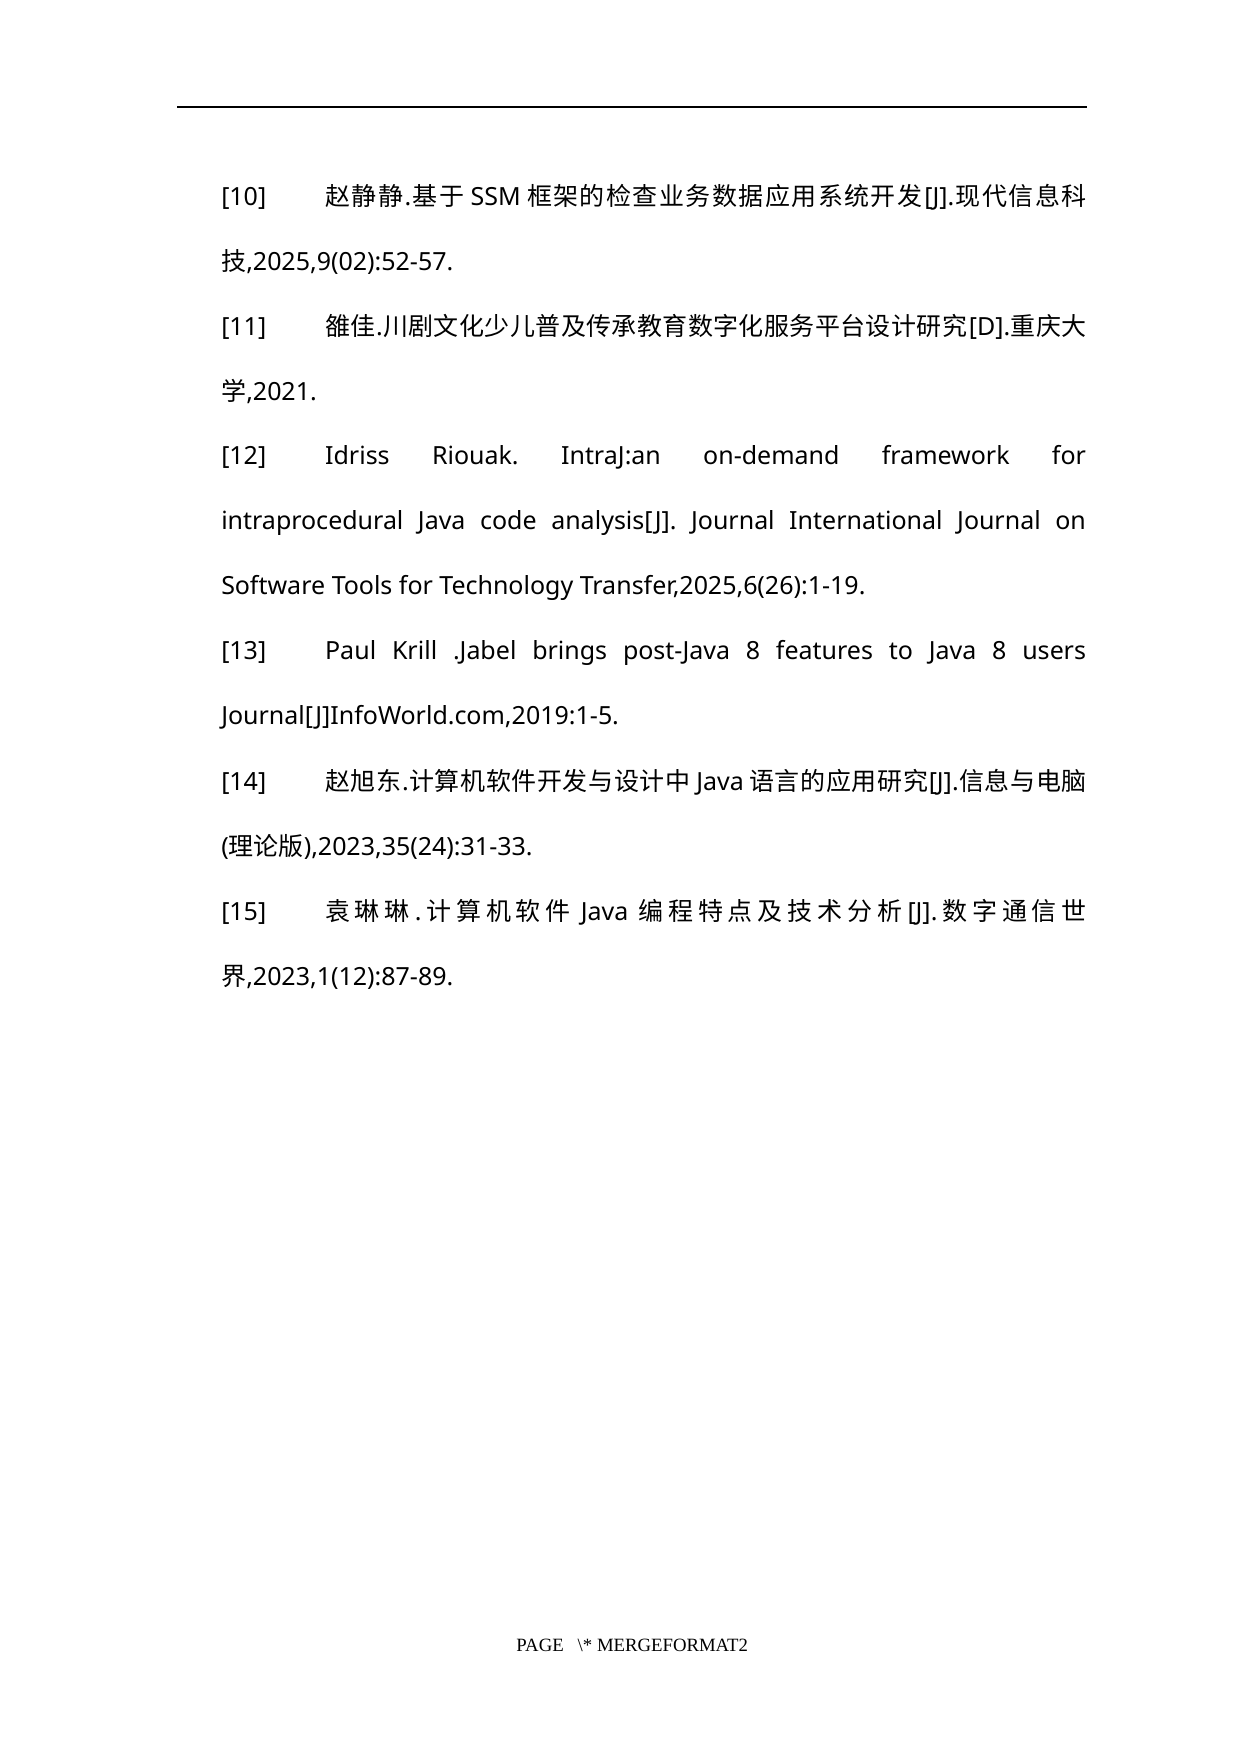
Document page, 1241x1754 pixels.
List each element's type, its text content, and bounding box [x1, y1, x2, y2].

text Idriss Riouak. IntraJ:an on-demand framework for intraprocedural Java code analysis[J]. Journal International Journal on Software Tools for Technology Transfer,2025,6(26):1-19. [221, 422, 1087, 617]
text 赵旭东.计算机软件开发与设计中Java语言的应用研究[J].信息与电脑(理论版),2023,35(24):31-33. [221, 747, 1087, 877]
text 雒佳.川剧文化少儿普及传承教育数字化服务平台设计研究[D].重庆大学,2021. [221, 292, 1087, 422]
text Paul Krill .Jabel brings post-Java 8 features to Java 8 users Journal[J]InfoWorld.com,2019:1-5. [221, 617, 1087, 747]
text 袁琳琳.计算机软件Java编程特点及技术分析[J].数字通信世界,2023,1(12):87-89. [221, 877, 1087, 1007]
text 赵静静.基于SSM框架的检查业务数据应用系统开发[J].现代信息科技,2025,9(02):52-57. [221, 162, 1087, 292]
